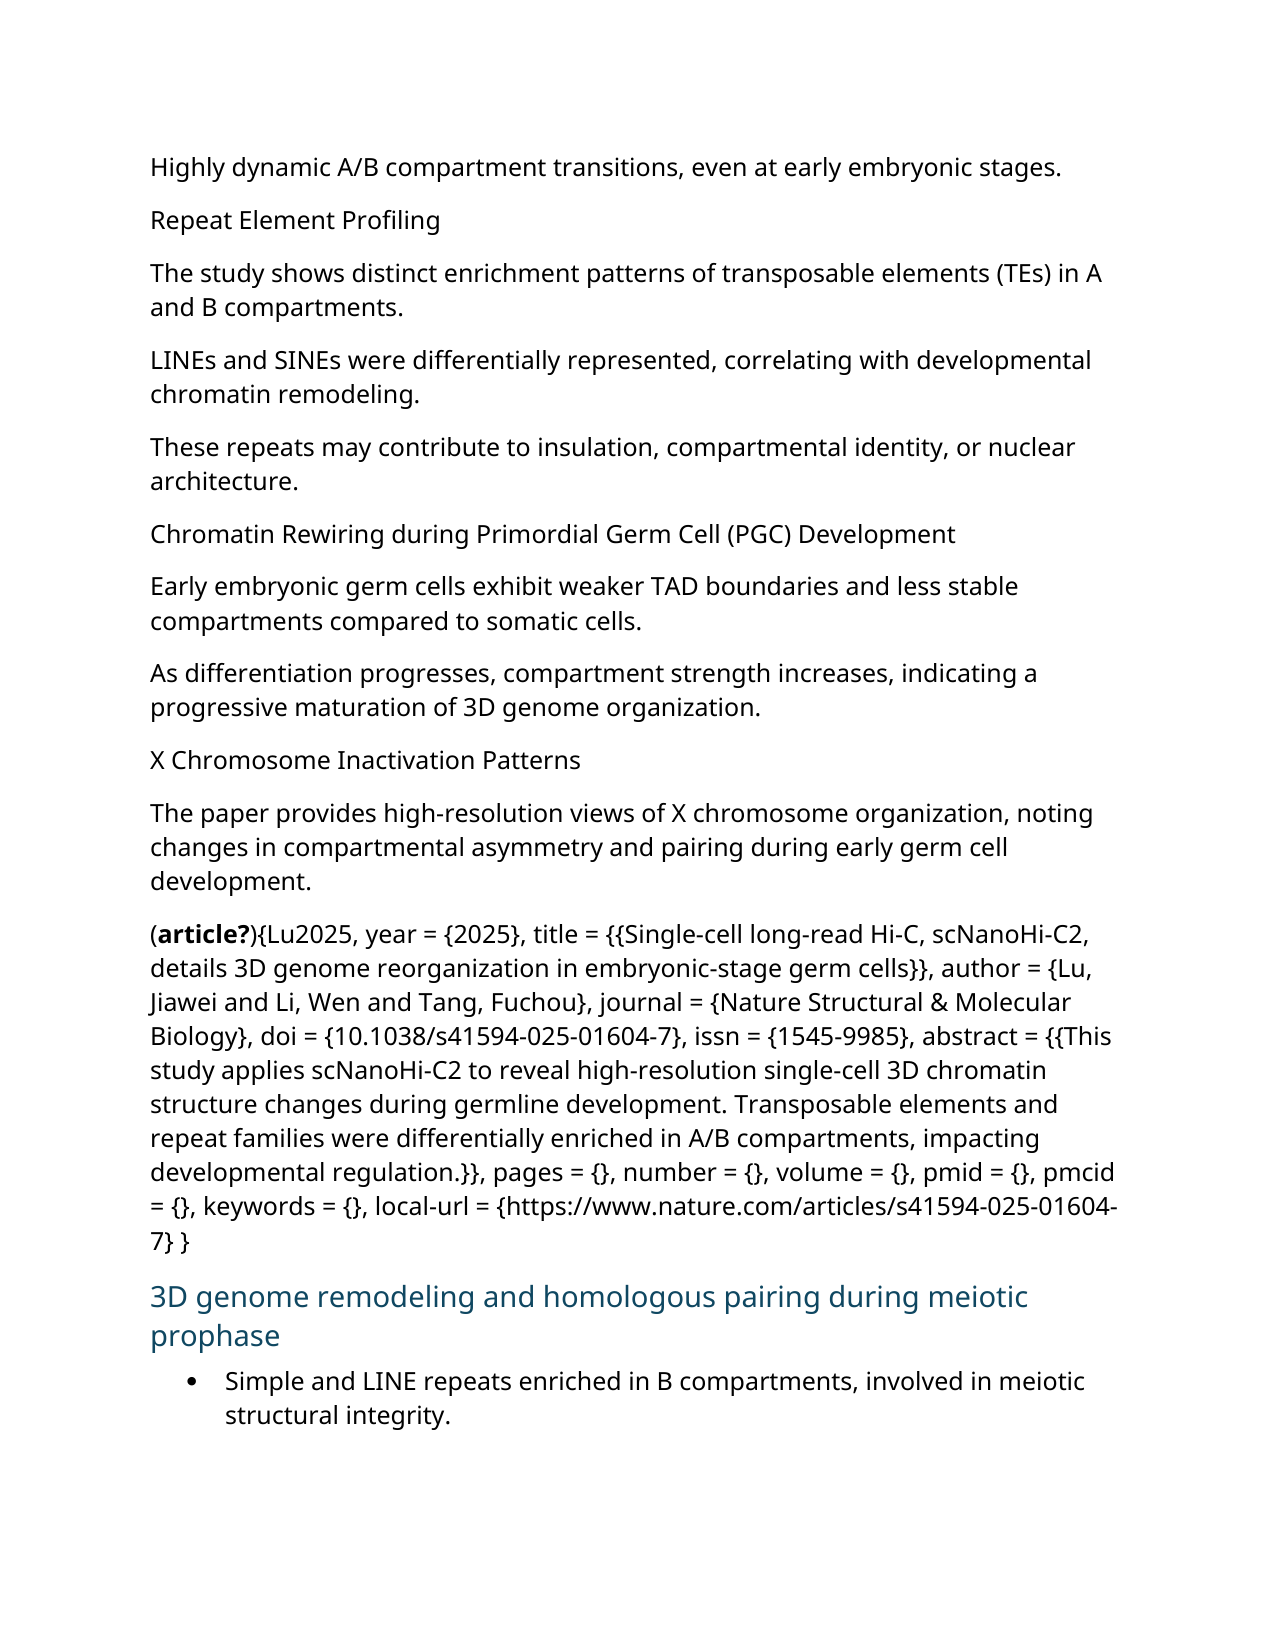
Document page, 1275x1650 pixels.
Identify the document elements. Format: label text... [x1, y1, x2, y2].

text Early embryonic germ cells exhibit weaker TAD boundaries and less stable compartments compared to somatic cells. [150, 569, 1125, 637]
text As differentiation progresses, compartment strength increases, indicating a progressive maturation of 3D genome organization. [150, 656, 1125, 724]
text Highly dynamic A/B compartment transitions, even at early embryonic stages. [150, 150, 1125, 184]
text The study shows distinct enrichment patterns of transposable elements (TEs) in A and B compartments. [150, 256, 1125, 324]
list Simple and LINE repeats enriched in B compartments, involved in meiotic structural integrity. [187, 1364, 1125, 1432]
text (article?){Lu2025, year = {2025}, title = {{Single-cell long-read Hi-C, scNanoHi-C2, details 3D genome reorganization in embryonic-stage germ cells}}, author = {Lu, Jiawei and Li, Wen and Tang, Fuchou}, journal = {Nature Structural & Molecular Biology}, doi = {10.1038/s41594-025-01604-7}, issn = {1545-9985}, abstract = {{This study applies scNanoHi-C2 to reveal high-resolution single-cell 3D chromatin structure changes during germline development. Transposable elements and repeat families were differentially enriched in A/B compartments, impacting developmental regulation.}}, pages = {}, number = {}, volume = {}, pmid = {}, pmcid = {}, keywords = {}, local-url = {https://www.nature.com/articles/s41594-025-01604-7} } [150, 917, 1125, 1257]
text The paper provides high-resolution views of X chromosome organization, noting changes in compartmental asymmetry and pairing during early germ cell development. [150, 796, 1125, 898]
text These repeats may contribute to insulation, compartmental identity, or nuclear architecture. [150, 429, 1125, 497]
text LINEs and SINEs were differentially represented, correlating with developmental chromatin remodeling. [150, 342, 1125, 411]
text Chromatin Rewiring during Primordial Germ Cell (PGC) Development [150, 516, 1125, 550]
text Repeat Element Profiling [150, 203, 1125, 237]
subtitle 3D genome remodeling and homologous pairing during meiotic prophase [150, 1276, 1125, 1355]
text X Chromosome Inactivation Patterns [150, 743, 1125, 777]
